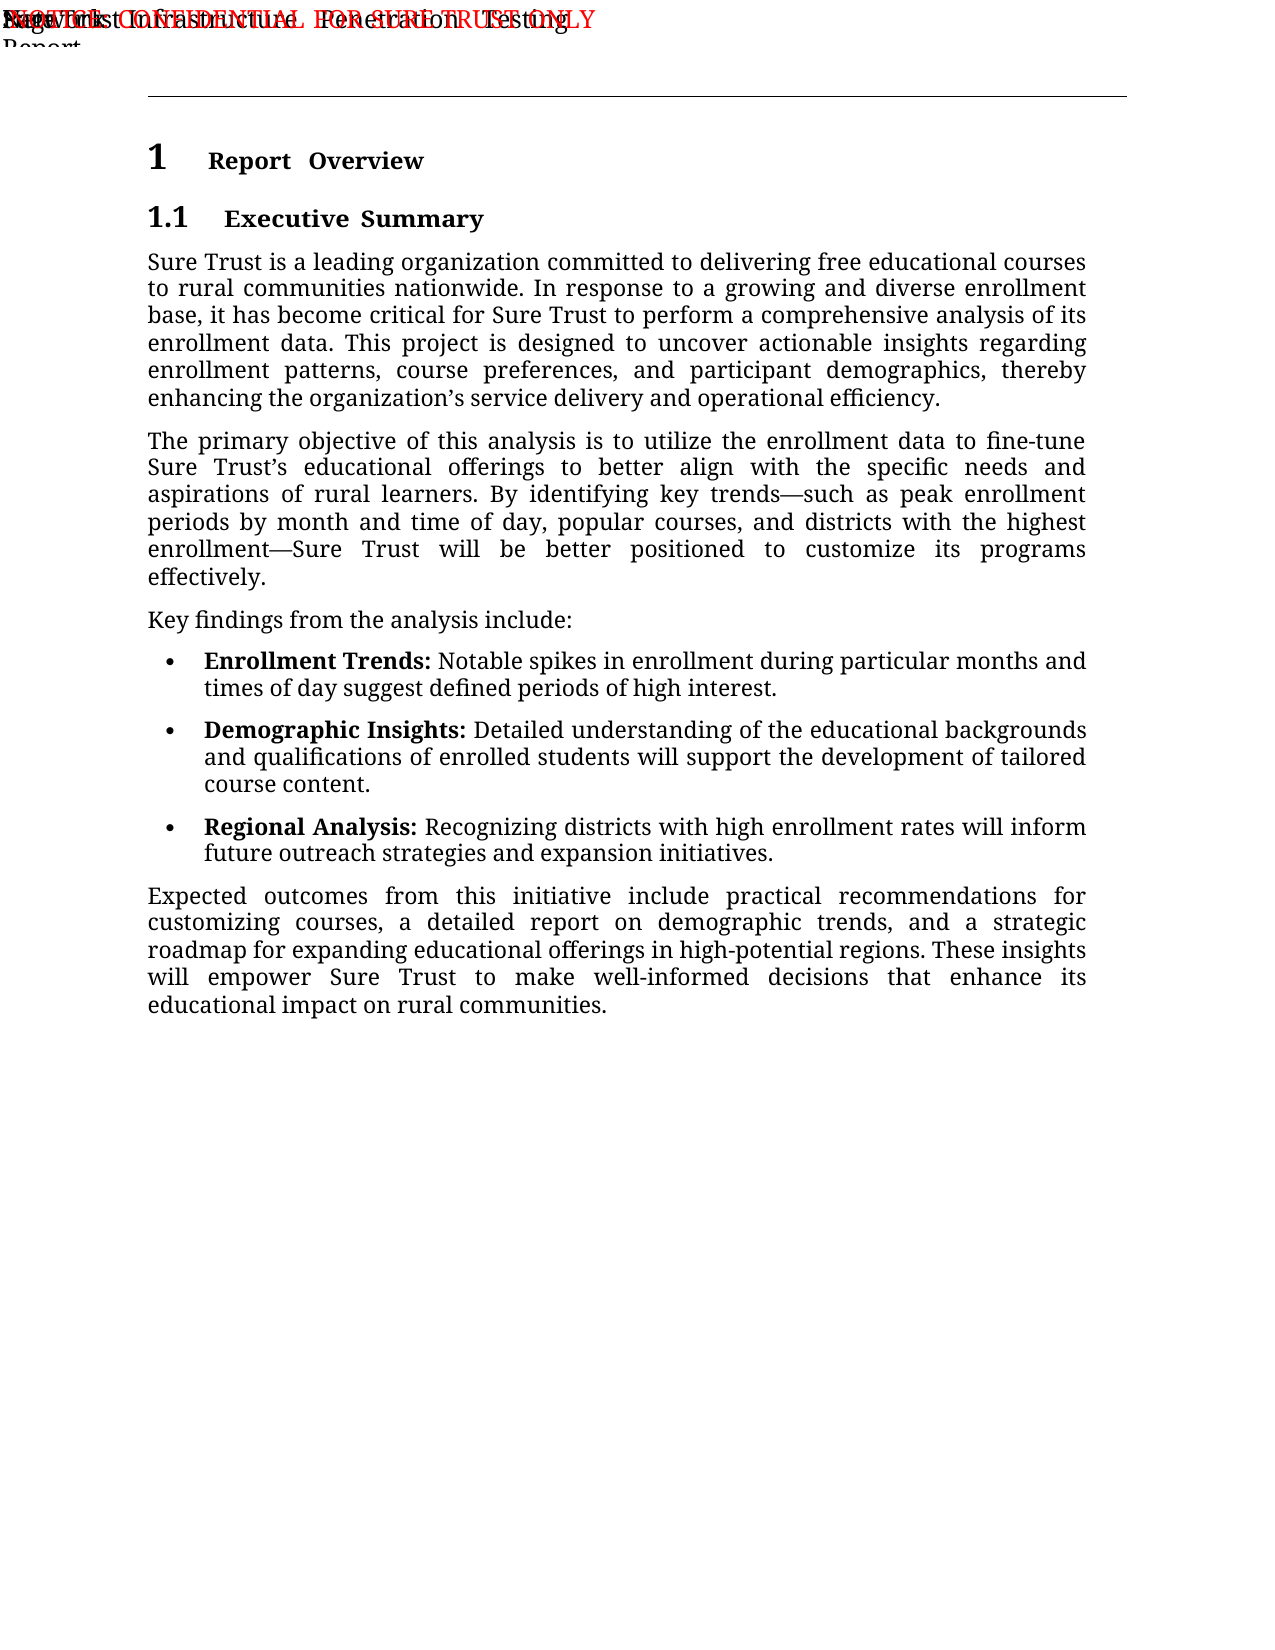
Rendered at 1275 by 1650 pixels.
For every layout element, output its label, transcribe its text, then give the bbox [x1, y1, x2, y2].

list Regional Analysis: Recognizing districts with high enrollment rates will inform future outreach strategies and expansion initiatives. [166, 813, 1088, 868]
subtitle Executive Summary [147, 199, 1167, 234]
list Demographic Insights: Detailed understanding of the educational backgrounds and qualifications of enrolled students will support the development of tailored course content. [166, 717, 1088, 799]
list Enrollment Trends: Notable spikes in enrollment during particular months and times of day suggest defined periods of high interest. [166, 648, 1088, 703]
subtitle Report Overview [147, 135, 1167, 178]
text The primary objective of this analysis is to utilize the enrollment data to fine-tune Sure Trust’s educational offerings to better align with the specific needs and aspirations of rural learners. By identifying key trends—such as peak enrollment periods by month and time of day, popular courses, and districts with the highest enrollment—Sure Trust will be better positioned to customize its programs effectively. [147, 427, 1088, 592]
text Expected outcomes from this initiative include practical recommendations for customizing courses, a detailed report on demographic trends, and a strategic roadmap for expanding educational offerings in high-potential regions. These insights will empower Sure Trust to make well-informed decisions that enhance its educational impact on rural communities. [147, 882, 1088, 1020]
text Sure Trust is a leading organization committed to delivering free educational courses to rural communities nationwide. In response to a growing and diverse enrollment base, it has become critical for Sure Trust to perform a comprehensive analysis of its enrollment data. This project is designed to uncover actionable insights regarding enrollment patterns, course preferences, and participant demographics, thereby enhancing the organization’s service delivery and operational efficiency. [147, 248, 1088, 413]
text Key findings from the analysis include: [147, 606, 1088, 634]
